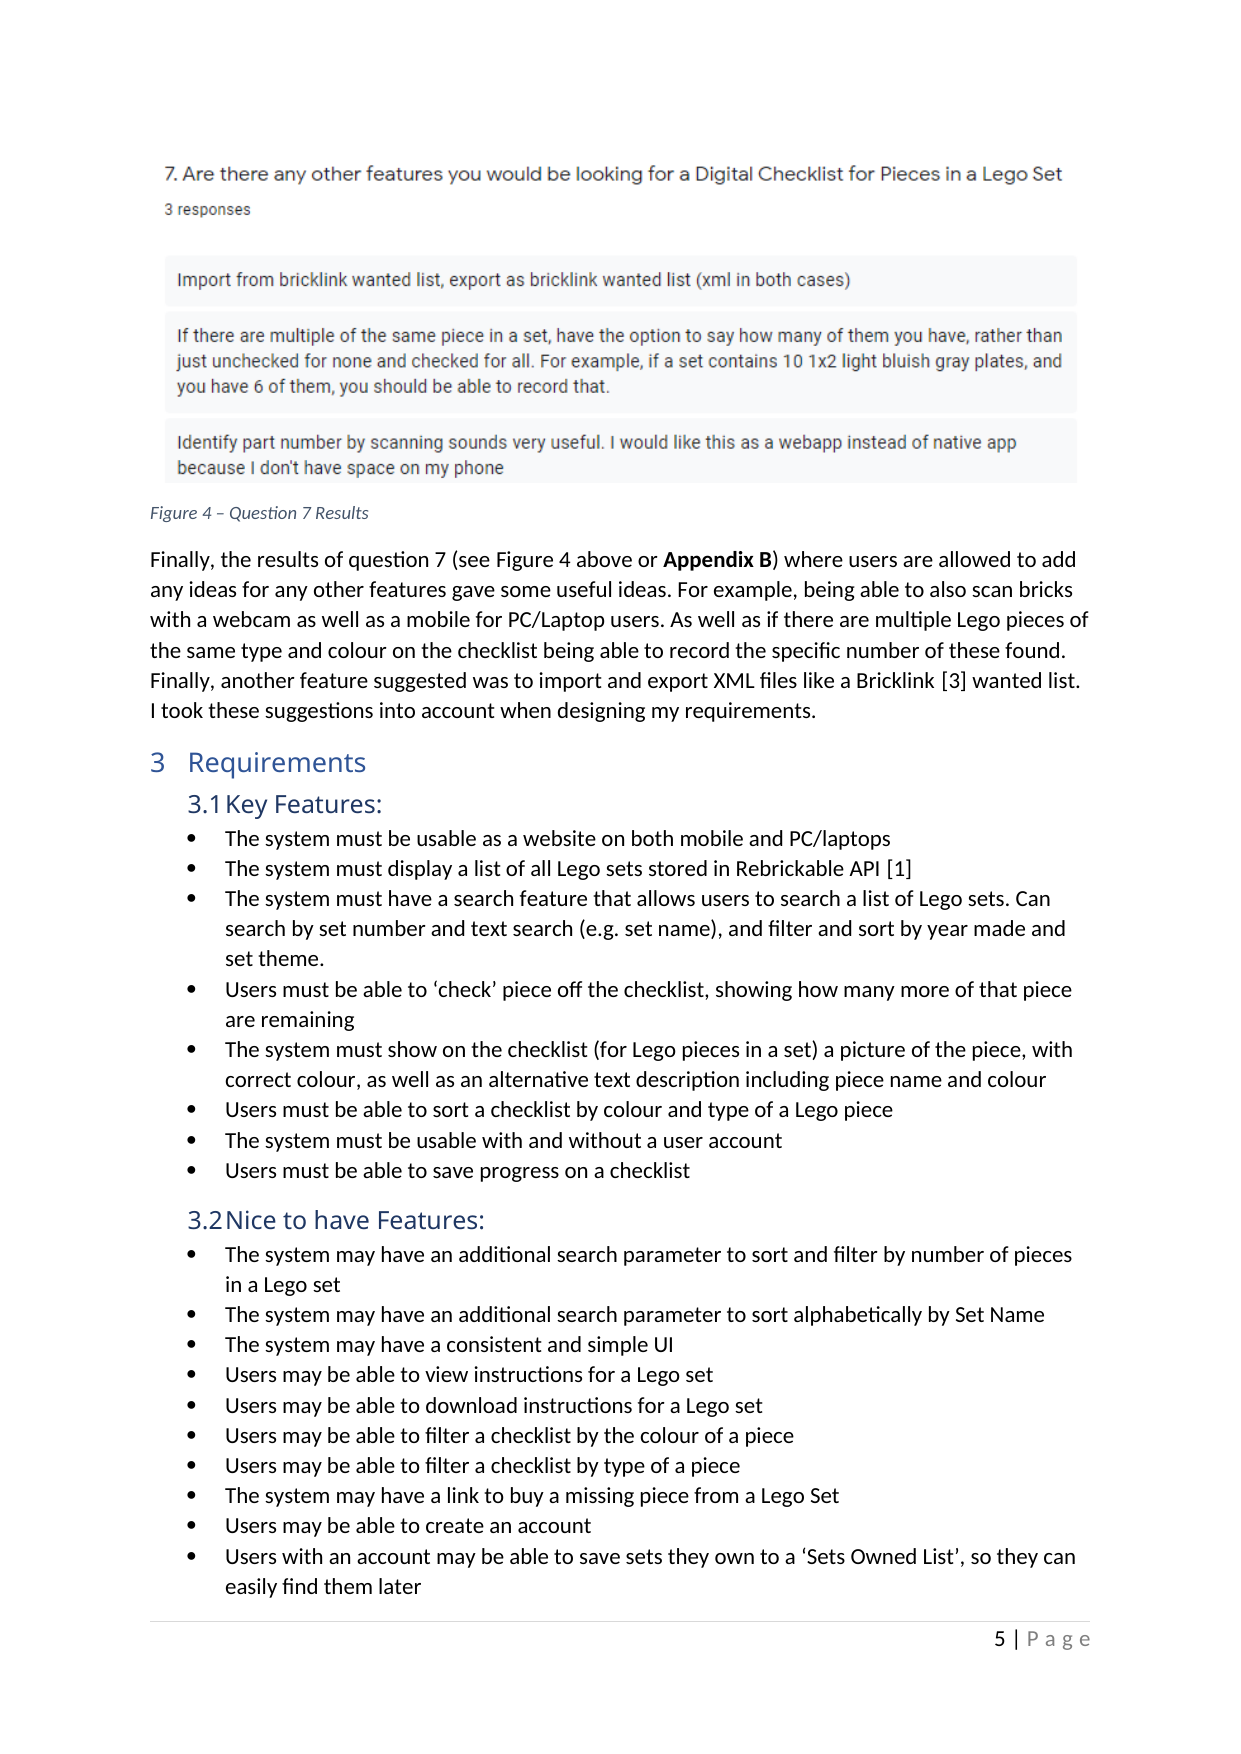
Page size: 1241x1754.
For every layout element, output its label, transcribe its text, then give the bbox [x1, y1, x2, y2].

subtitle Key Features: [187, 787, 1090, 821]
list Users must be able to save progress on a checklist [187, 1156, 1090, 1184]
text Finally, the results of question 7 (see Figure 4 above or Appendix B) where users are allowed to add any ideas for any other features gave some useful ideas. For example, being able to also scan bricks with a webcam as well as a mobile for PC/Laptop users. As well as if there are multiple Lego pieces of the same type and colour on the checklist being able to record the specific number of these found. Finally, another feature suggested was to import and export XML files like a Bricklink [3] wanted list. I took these suggestions into account when designing my requirements. [150, 545, 1090, 724]
list The system may have an additional search parameter to sort alphabetically by Set Name [187, 1300, 1090, 1328]
list The system must display a list of all Lego sets stored in Rebrickable API [1] [187, 854, 1090, 882]
list Users may be able to filter a checklist by type of a piece [187, 1451, 1090, 1479]
list The system must be usable as a website on both mobile and PC/laptops [187, 824, 1090, 852]
list The system must have a search feature that allows users to search a list of Lego sets. Can search by set number and text search (e.g. set name), and filter and sort by year made and set theme. [187, 884, 1090, 973]
list Users may be able to filter a checklist by the colour of a piece [187, 1421, 1090, 1449]
list Users may be able to create an account [187, 1512, 1090, 1539]
list The system must be usable with and without a user account [187, 1126, 1090, 1154]
text Figure 4 – Question 7 Results [150, 501, 1090, 524]
list The system may have a consistent and simple UI [187, 1330, 1090, 1358]
list The system must show on the checklist (for Lego pieces in a set) a picture of the piece, with correct colour, as well as an alternative text description including piece name and colour [187, 1035, 1090, 1093]
list Users must be able to sort a checklist by colour and type of a Lego piece [187, 1096, 1090, 1124]
list The system may have an additional search parameter to sort and filter by number of pieces in a Lego set [187, 1240, 1090, 1298]
list Users must be able to ‘check’ piece off the checklist, showing how many more of that piece are remaining [187, 975, 1090, 1033]
list Users may be able to view instructions for a Lego set [187, 1361, 1090, 1388]
subtitle Nice to have Features: [187, 1203, 1090, 1237]
list The system may have a link to buy a missing piece from a Lego Set [187, 1481, 1090, 1509]
list Users may be able to download instructions for a Lego set [187, 1391, 1090, 1419]
list Users with an account may be able to save sets they own to a ‘Sets Owned List’, so they can easily find them later [187, 1542, 1090, 1600]
subtitle Requirements [150, 743, 1090, 780]
picture [150, 150, 1091, 483]
